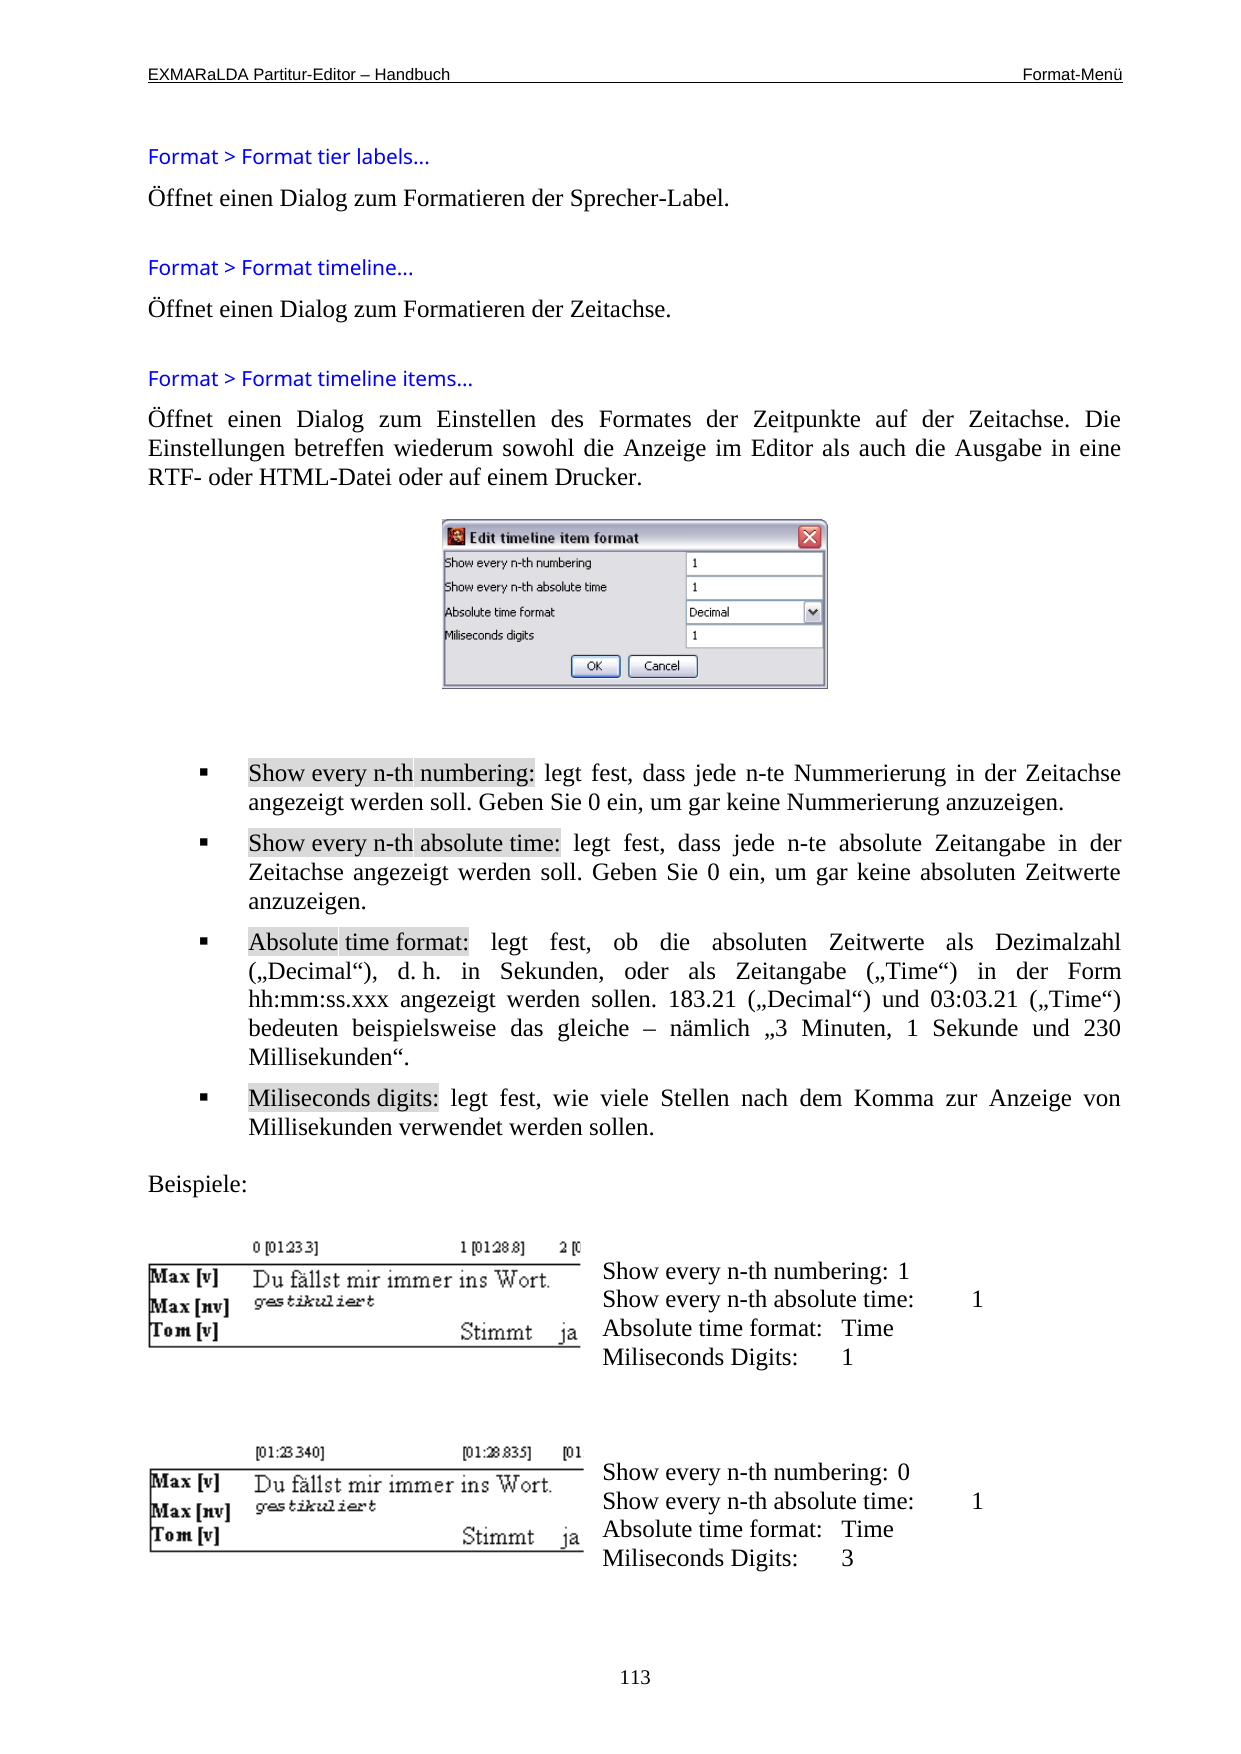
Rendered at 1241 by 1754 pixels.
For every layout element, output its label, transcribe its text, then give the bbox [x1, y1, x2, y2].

text Beispiele: [148, 1169, 1122, 1198]
table_cell Show every n-th numbering: 0 Show every n-th absolute time: 1 Absolute time format: Time Miliseconds Digits: 3 [591, 1428, 1122, 1629]
picture [147, 1428, 584, 1565]
table_cell [136, 1428, 591, 1629]
picture [442, 519, 828, 689]
table_header [136, 1227, 591, 1428]
picture [147, 1227, 581, 1359]
table_header Show every n-th numbering: 1 Show every n-th absolute time: 1 Absolute time format: Time Miliseconds Digits: 1 [591, 1227, 1122, 1428]
text Show every n-th numbering: legt fest, dass jede n-te Nummerierung in der Zeitachse angezeigt werden soll. Geben Sie 0 ein, um gar keine Nummerierung anzuzeigen. [198, 758, 1122, 816]
subtitle Format > Format timeline... [148, 253, 1122, 281]
text Miliseconds digits: legt fest, wie viele Stellen nach dem Komma zur Anzeige von Millisekunden verwendet werden sollen. [198, 1083, 1122, 1141]
text Show every n-th absolute time: legt fest, dass jede n-te absolute Zeitangabe in der Zeitachse angezeigt werden soll. Geben Sie 0 ein, um gar keine absoluten Zeitwerte anzuzeigen. [198, 828, 1122, 914]
text Öffnet einen Dialog zum Einstellen des Formates der Zeitpunkte auf der Zeitachse. Die Einstellungen betreffen wiederum sowohl die Anzeige im Editor als auch die Ausgabe in eine RTF- oder HTML-Datei oder auf einem Drucker. [148, 404, 1122, 491]
text Öffnet einen Dialog zum Formatieren der Sprecher-Label. [148, 183, 1122, 211]
text Absolute time format: legt fest, ob die absoluten Zeitwerte als Dezimalzahl („Decimal“), d. h. in Sekunden, oder als Zeitangabe („Time“) in der Form hh:mm:ss.xxx angezeigt werden sollen. 183.21 („Decimal“) und 03:03.21 („Time“) bedeuten beispielsweise das gleiche – nämlich „3 Minuten, 1 Sekunde und 230 Millisekunden“. [198, 927, 1122, 1071]
subtitle Format > Format timeline items... [148, 364, 1122, 392]
text Öffnet einen Dialog zum Formatieren der Zeitachse. [148, 294, 1122, 322]
subtitle Format > Format tier labels... [148, 142, 1122, 170]
